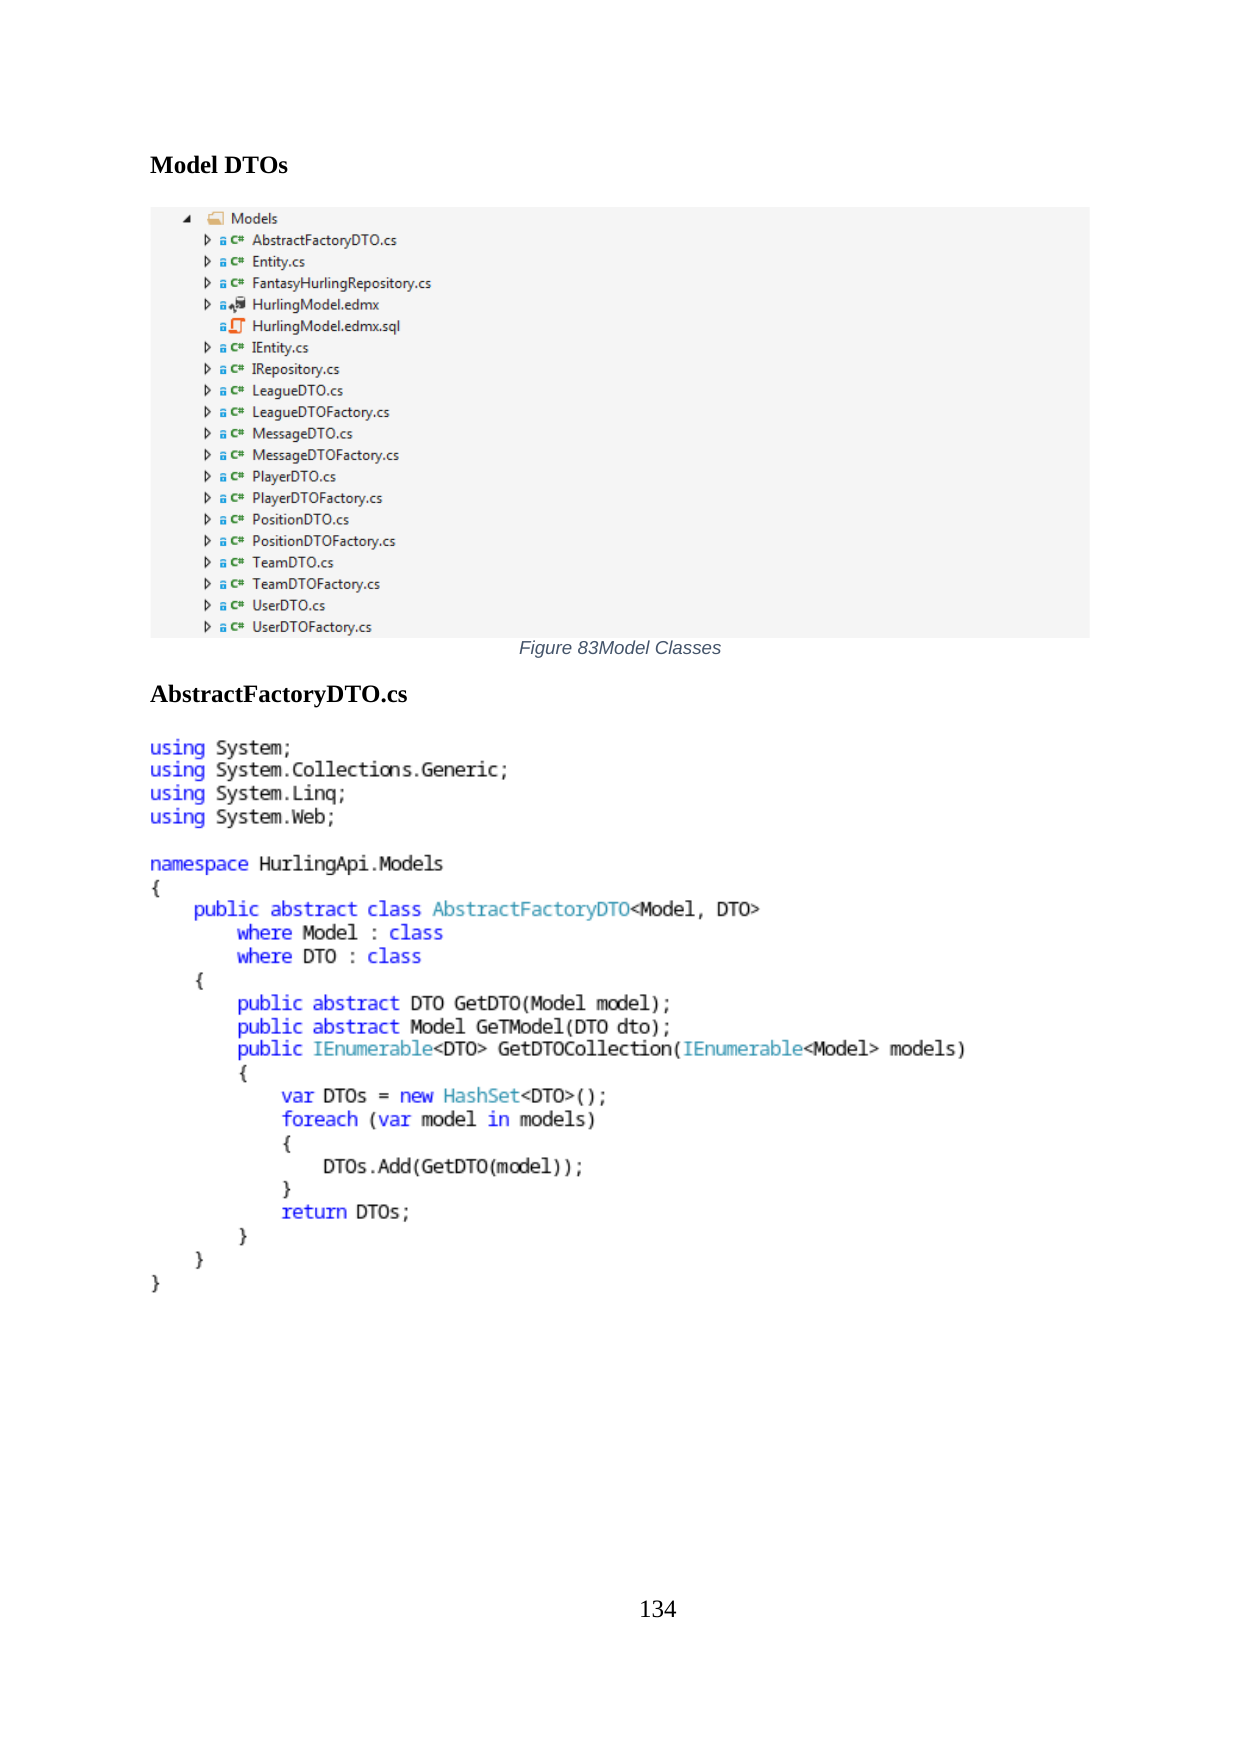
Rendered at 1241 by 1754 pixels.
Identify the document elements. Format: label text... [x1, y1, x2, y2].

subtitle AbstractFactoryDTO.cs [150, 679, 1090, 708]
subtitle Model DTOs [150, 150, 1090, 179]
picture [150, 207, 1090, 638]
